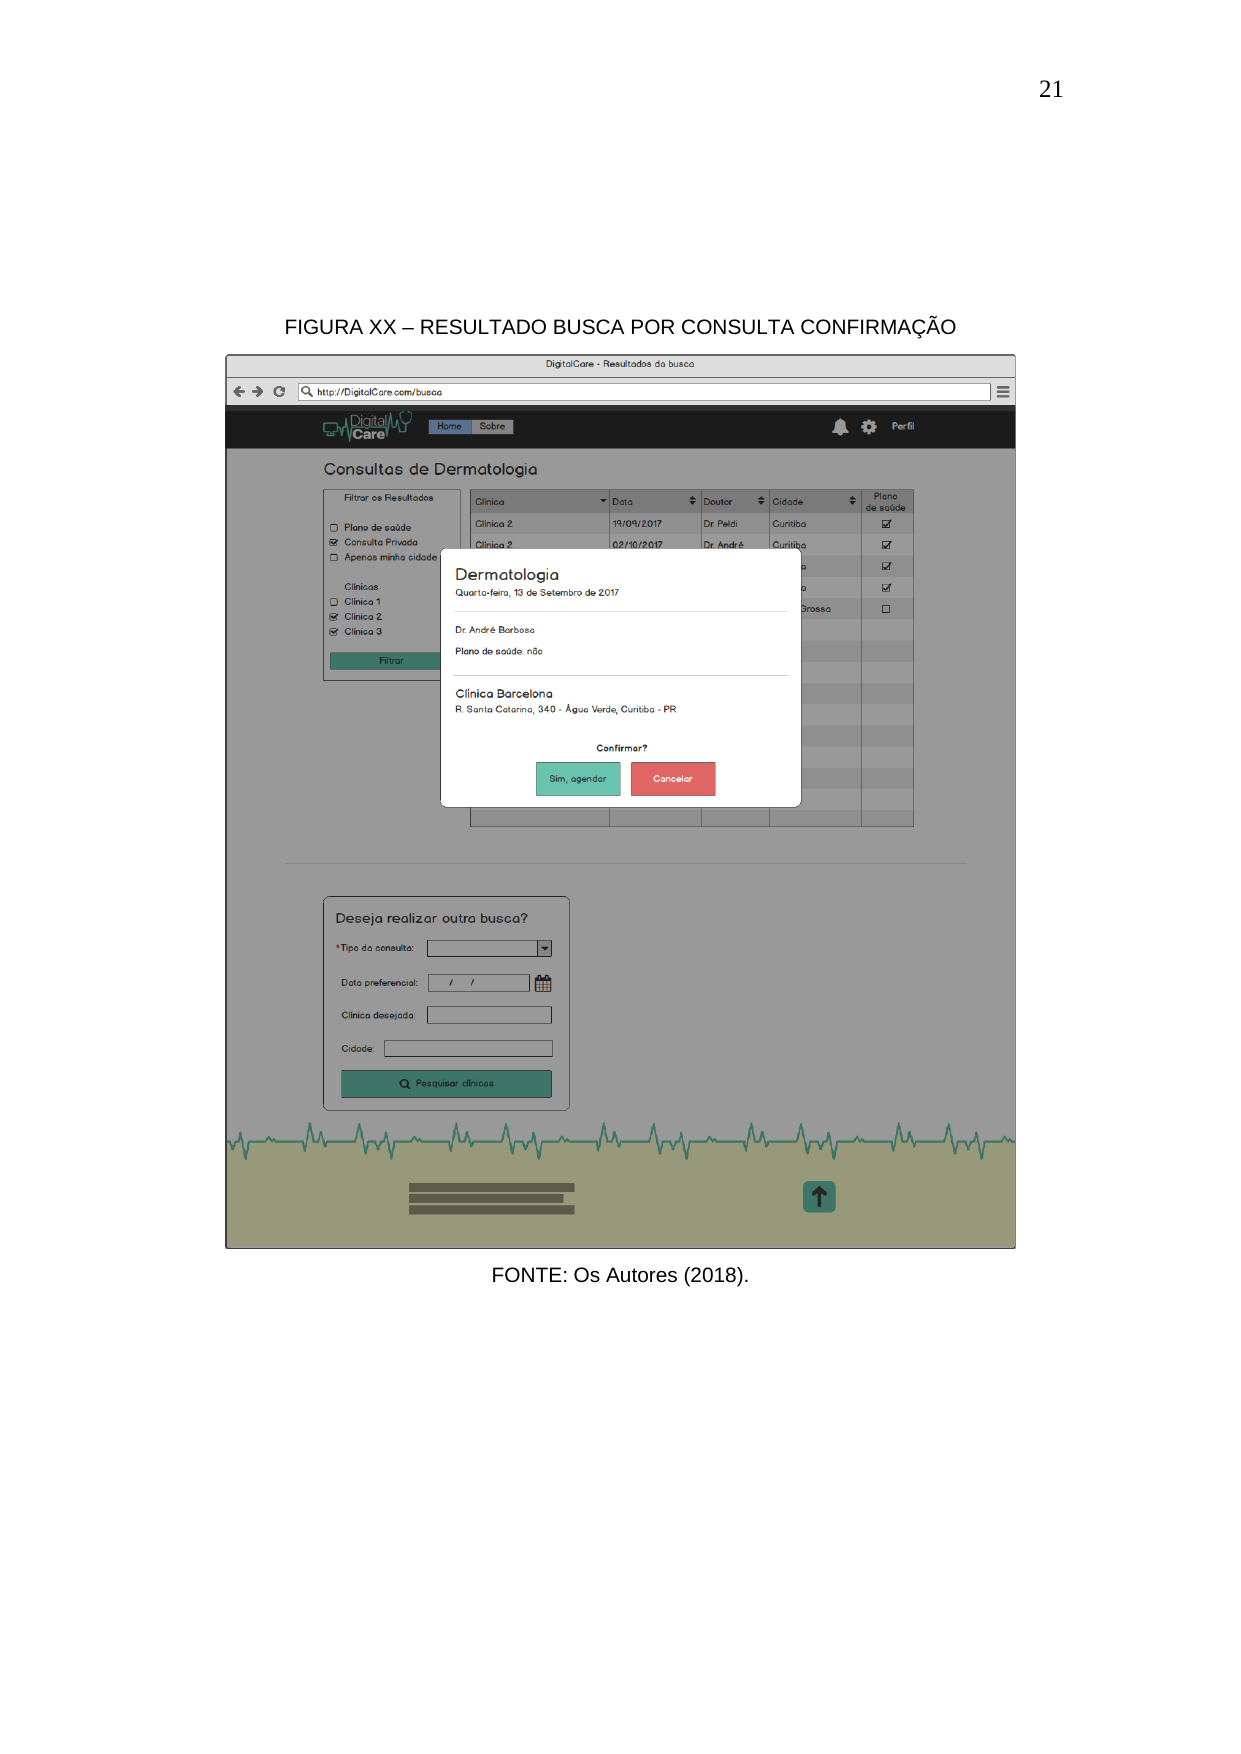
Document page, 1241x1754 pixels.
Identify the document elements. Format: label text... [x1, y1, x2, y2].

picture [225, 354, 1016, 1249]
text FIGURA XX – RESULTADO BUSCA POR CONSULTA CONFIRMAÇÃO [177, 311, 1064, 340]
text FONTE: Os Autores (2018). [177, 1263, 1064, 1287]
